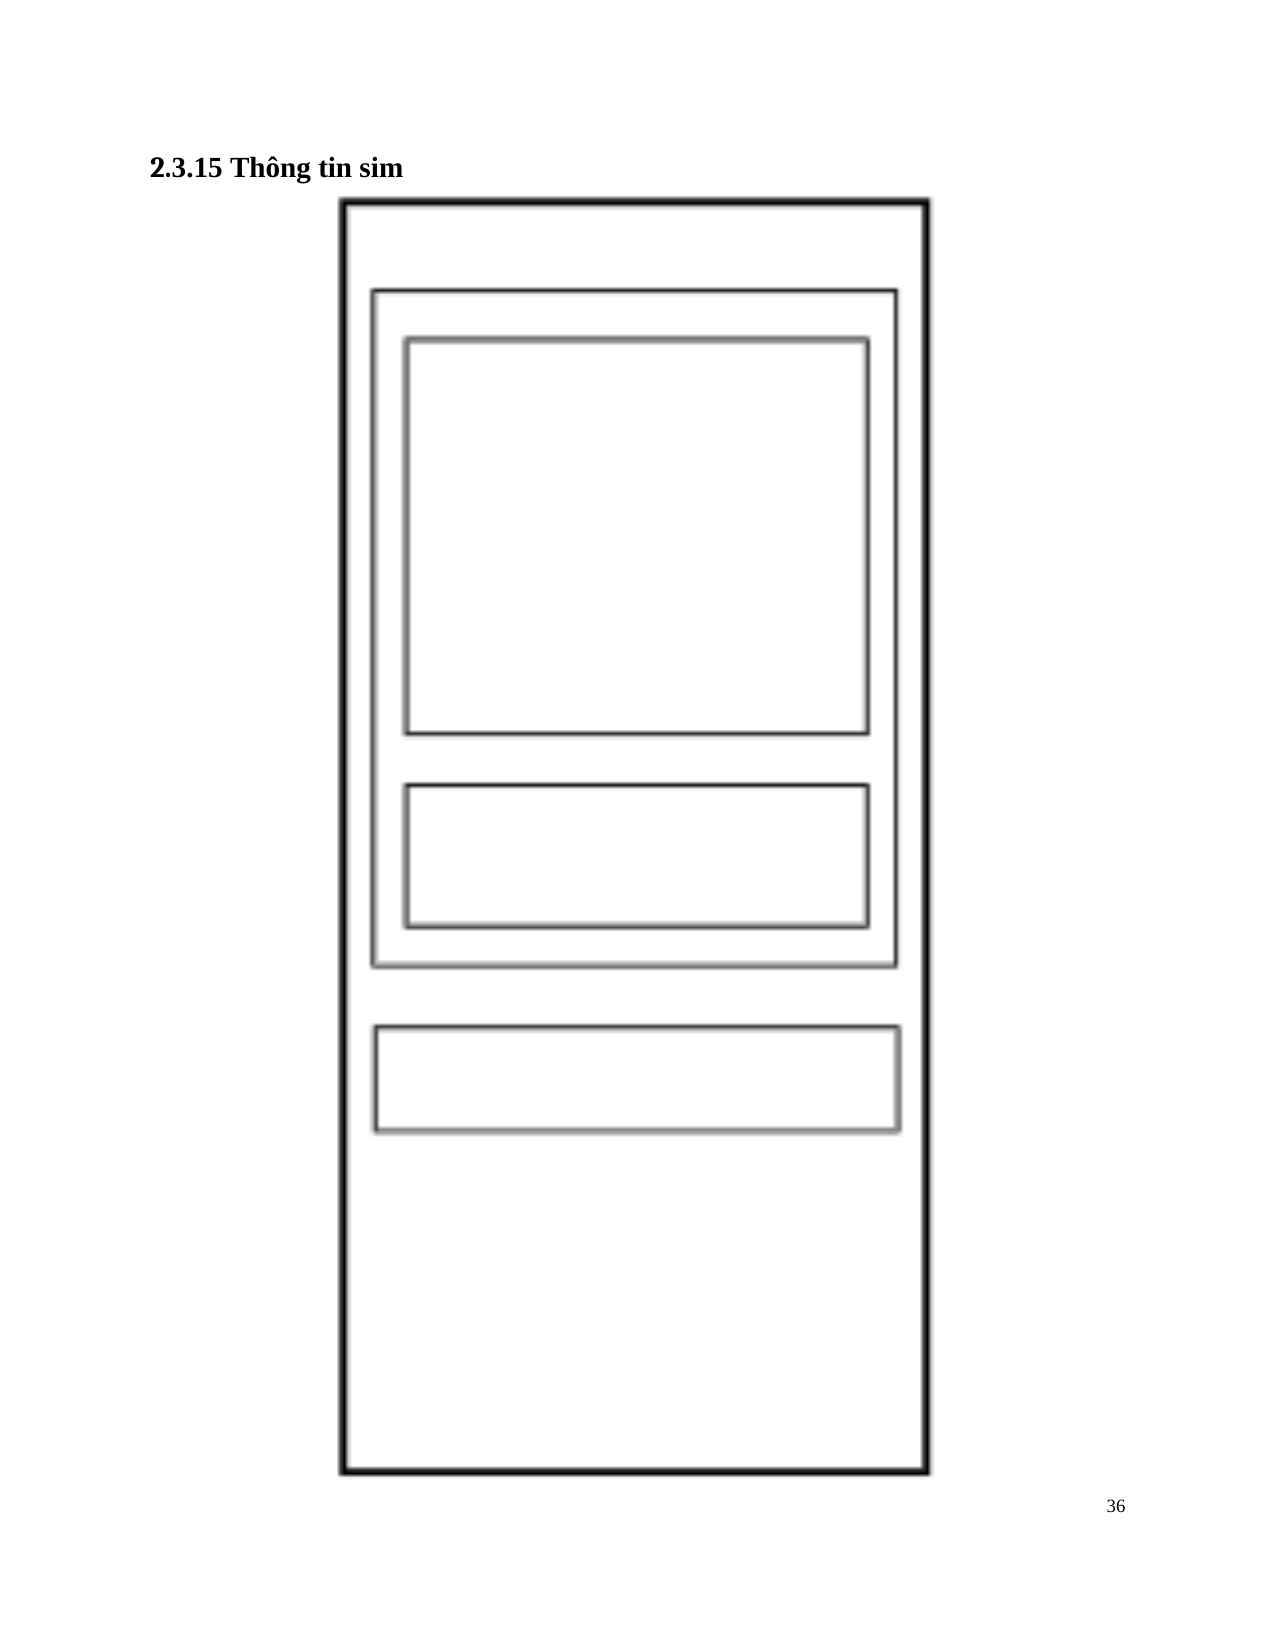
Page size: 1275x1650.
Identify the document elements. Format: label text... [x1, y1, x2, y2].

picture [337, 187, 938, 1493]
subtitle 2.3.15 Thông tin sim [150, 150, 1125, 184]
